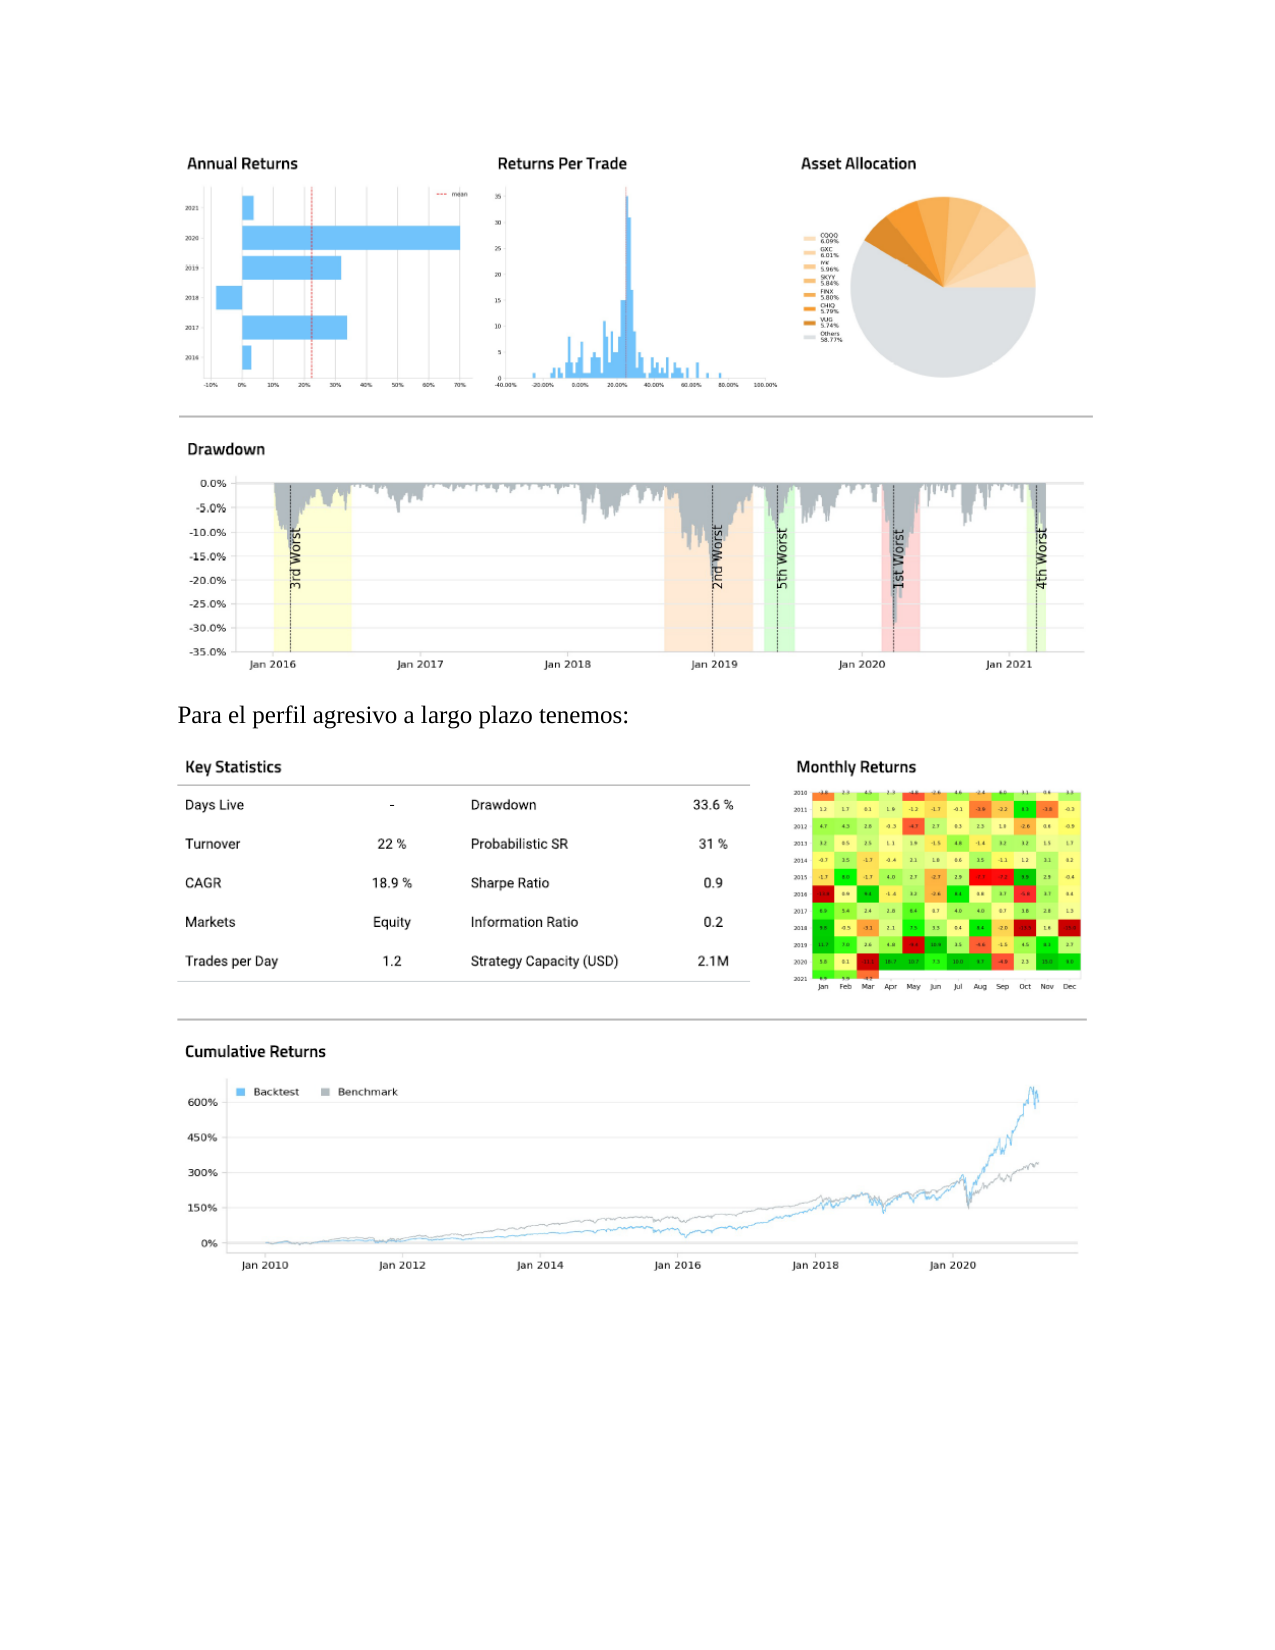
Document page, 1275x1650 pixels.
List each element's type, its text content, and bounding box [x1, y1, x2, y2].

picture [177, 147, 1098, 682]
picture [177, 747, 1098, 1285]
text Para el perfil agresivo a largo plazo tenemos: [177, 700, 1098, 729]
